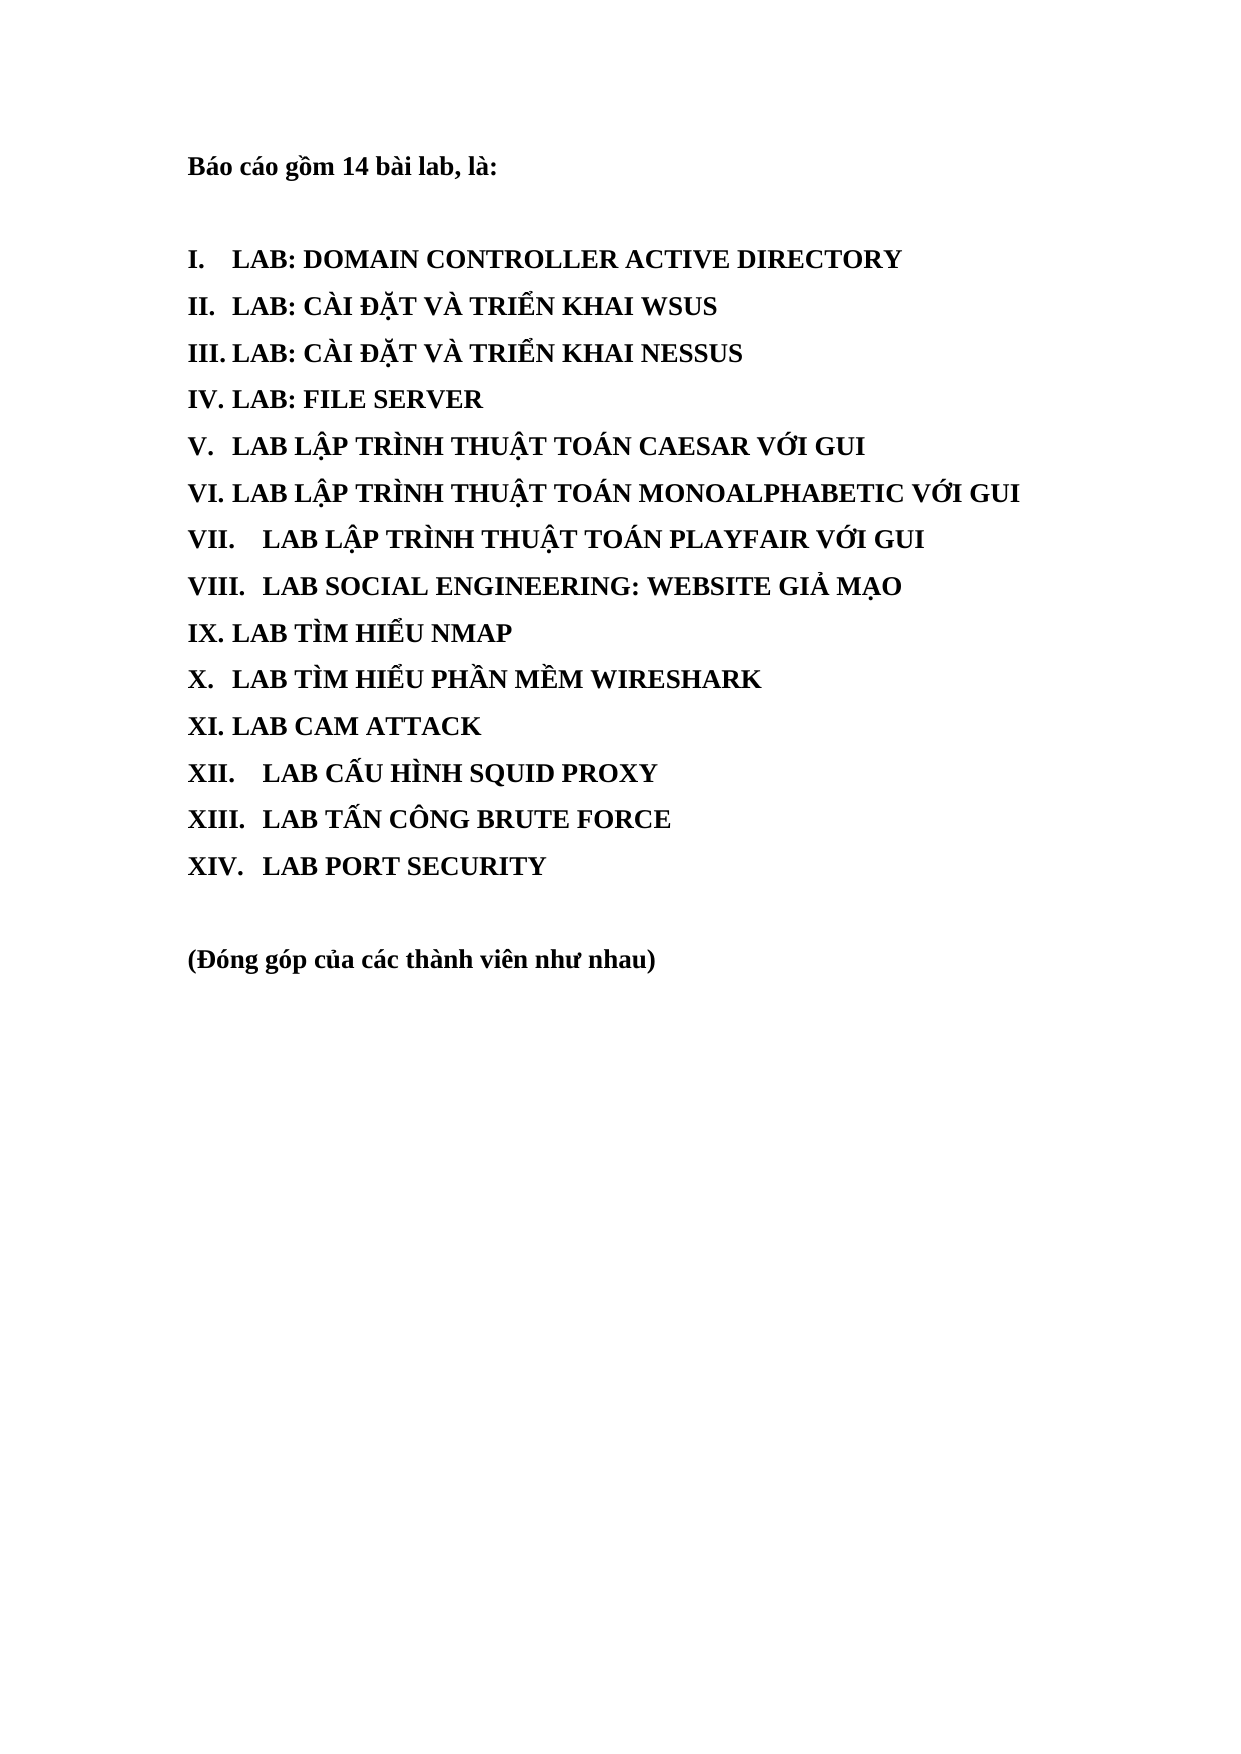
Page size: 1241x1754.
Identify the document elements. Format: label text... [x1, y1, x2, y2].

text (Đóng góp của các thành viên như nhau) [187, 943, 1053, 974]
list LAB LẬP TRÌNH THUẬT TOÁN MONOALPHABETIC VỚI GUI [187, 477, 1053, 508]
text Báo cáo gồm 14 bài lab, là: [187, 150, 1053, 181]
list LAB: DOMAIN CONTROLLER ACTIVE DIRECTORY [187, 243, 1053, 274]
list LAB: CÀI ĐẶT VÀ TRIỂN KHAI WSUS [187, 290, 1053, 321]
list LAB: CÀI ĐẶT VÀ TRIỂN KHAI NESSUS [187, 337, 1053, 368]
list LAB LẬP TRÌNH THUẬT TOÁN PLAYFAIR VỚI GUI [187, 523, 1053, 554]
list LAB LẬP TRÌNH THUẬT TOÁN CAESAR VỚI GUI [187, 430, 1053, 461]
list LAB SOCIAL ENGINEERING: WEBSITE GIẢ MẠO [187, 570, 1053, 601]
list LAB: FILE SERVER [187, 383, 1053, 414]
list LAB TÌM HIỂU NMAP [187, 617, 1053, 648]
list LAB PORT SECURITY [187, 850, 1053, 881]
list LAB TẤN CÔNG BRUTE FORCE [187, 803, 1053, 834]
list LAB TÌM HIỂU PHẦN MỀM WIRESHARK [187, 663, 1053, 694]
list LAB CẤU HÌNH SQUID PROXY [187, 757, 1053, 788]
list LAB CAM ATTACK [187, 710, 1053, 741]
